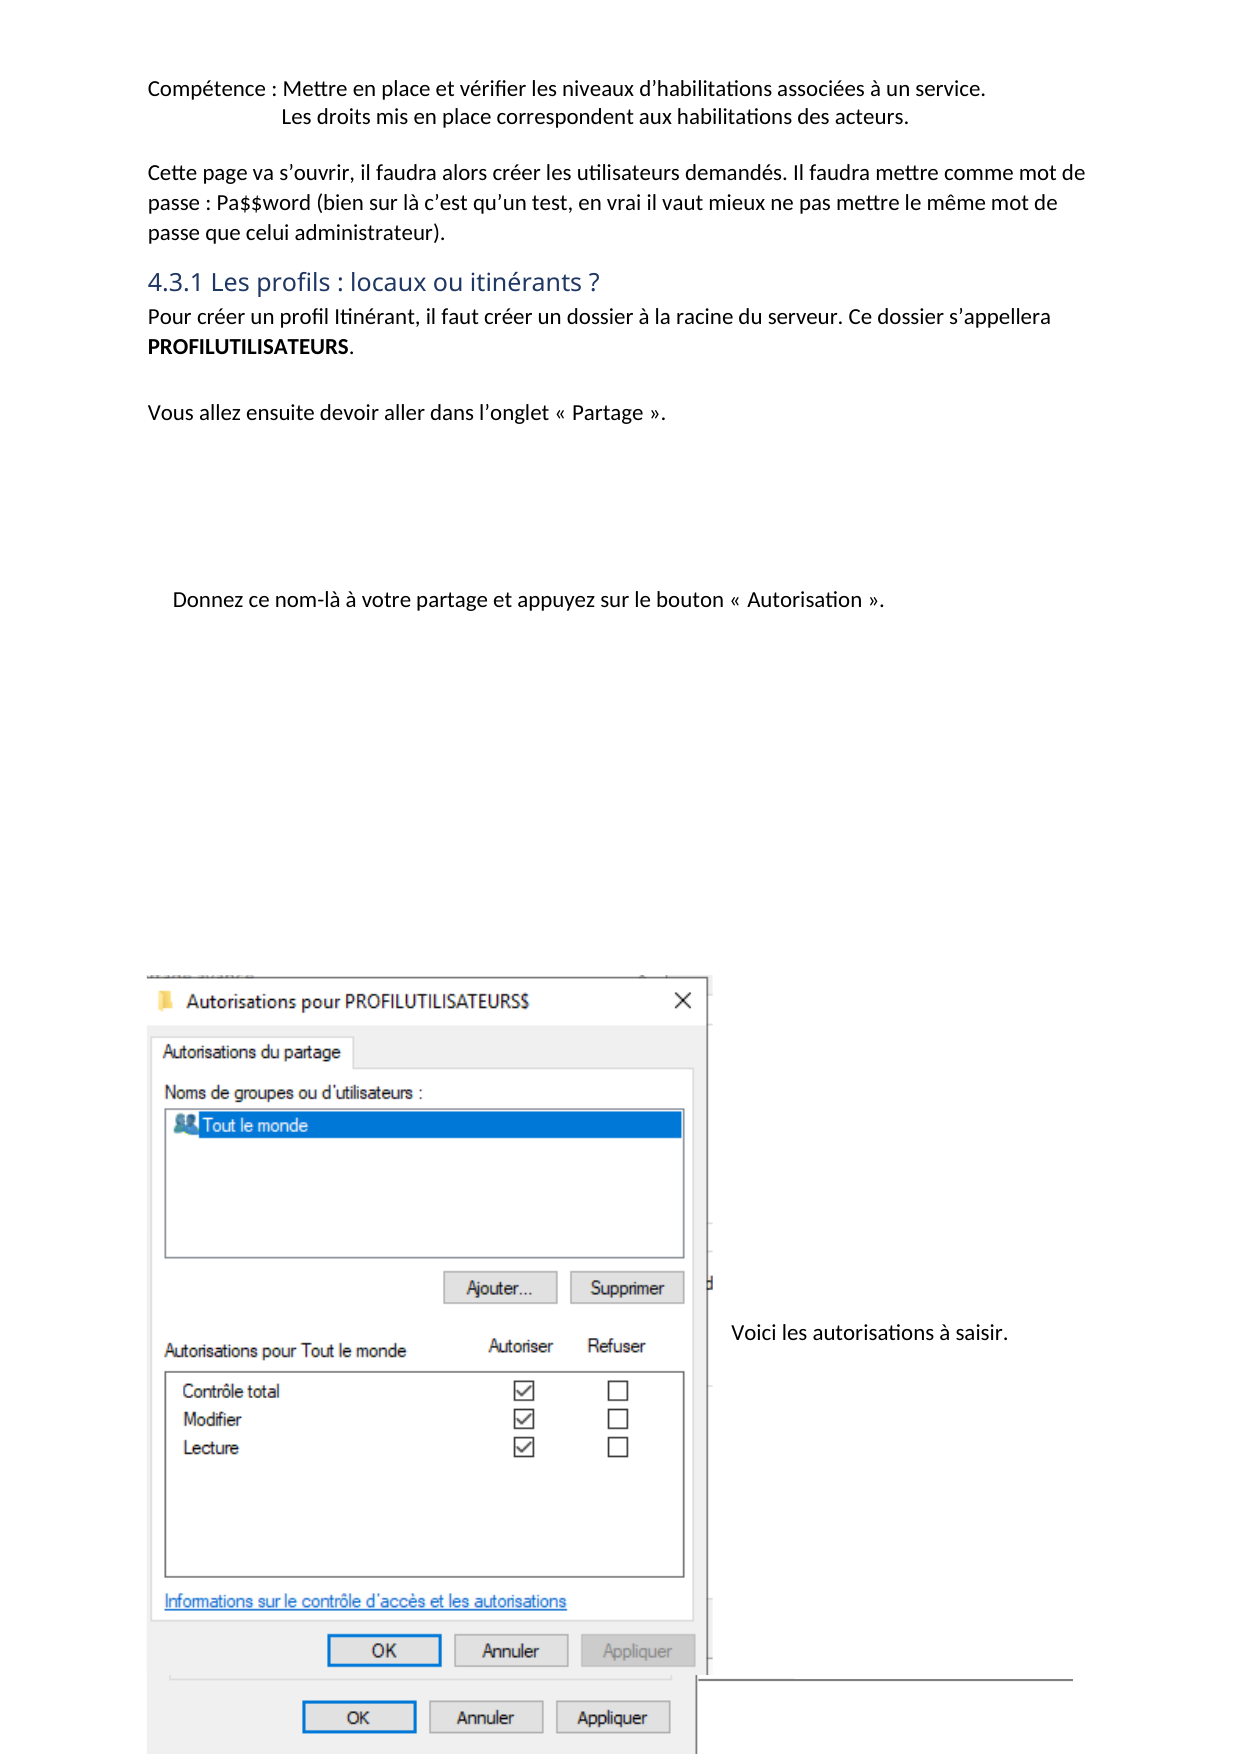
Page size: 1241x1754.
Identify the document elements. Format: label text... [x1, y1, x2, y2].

text Voici les autorisations à saisir. [713, 1318, 1093, 1346]
text Vous allez ensuite devoir aller dans l’onglet « Partage ». [148, 398, 1093, 426]
text Pour créer un profil Itinérant, il faut créer un dossier à la racine du serveur. Ce dossier s’appellera PROFILUTILISATEURS. [148, 302, 1093, 360]
subtitle 4.3.1 Les profils : locaux ou itinérants ? [148, 265, 1093, 299]
text Cette page va s’ouvrir, il faudra alors créer les utilisateurs demandés. Il faudra mettre comme mot de passe : Pa$$word (bien sur là c’est qu’un test, en vrai il vaut mieux ne pas mettre le même mot de passe que celui administrateur). [148, 158, 1093, 246]
picture [146, 975, 713, 1754]
text Donnez ce nom-là à votre partage et appuyez sur le bouton « Autorisation ». [148, 585, 1093, 613]
